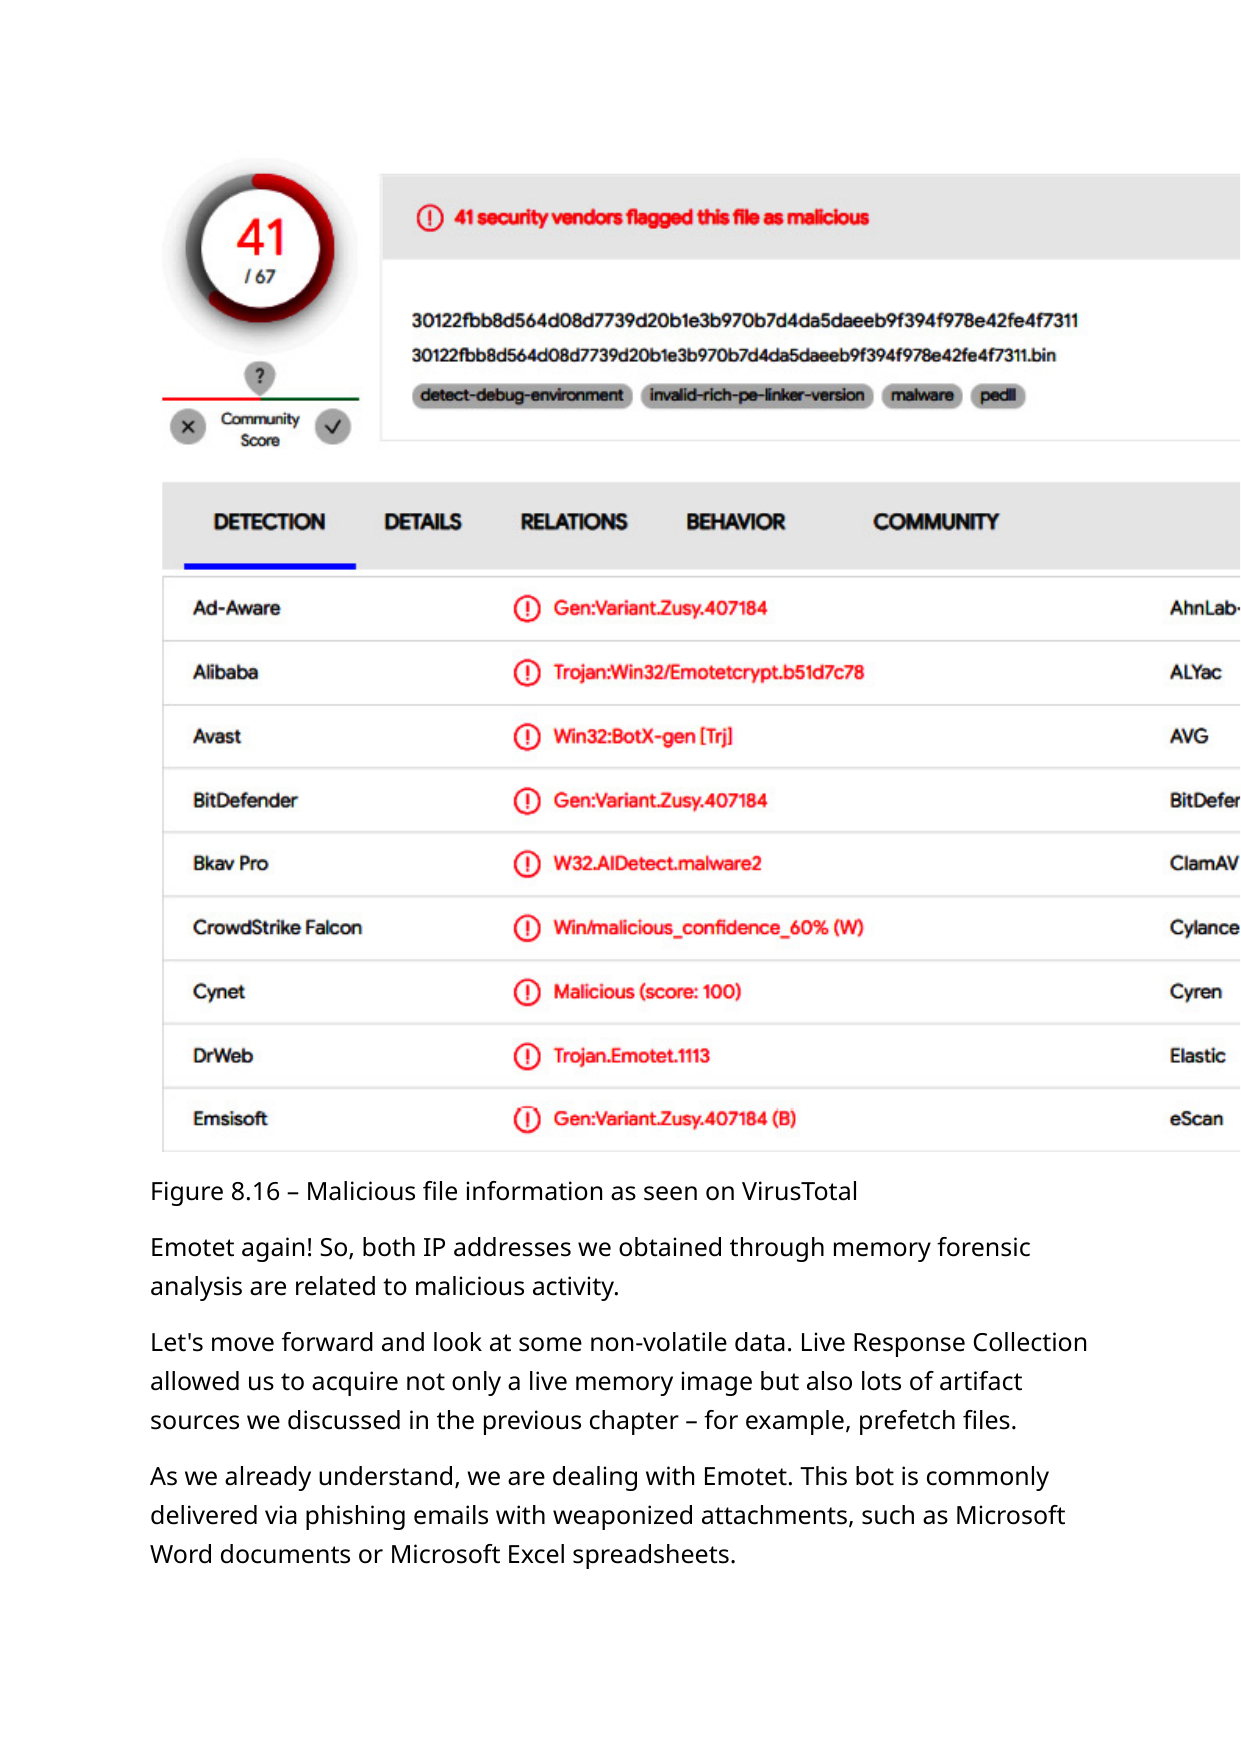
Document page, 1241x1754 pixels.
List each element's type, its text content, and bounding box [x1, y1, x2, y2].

text Figure 8.16 – Malicious file information as seen on VirusTotal [150, 1173, 1090, 1207]
picture [150, 150, 1241, 1152]
text As we already understand, we are dealing with Emotet. This bot is commonly delivered via phishing emails with weaponized attachments, such as Microsoft Word documents or Microsoft Excel spreadsheets. [150, 1458, 1090, 1571]
text Let's move forward and look at some non-volatile data. Live Response Collection allowed us to acquire not only a live memory image but also lots of artifact sources we discussed in the previous chapter – for example, prefetch files. [150, 1324, 1090, 1437]
text Emotet again! So, both IP addresses we obtained through memory forensic analysis are related to malicious activity. [150, 1229, 1090, 1302]
